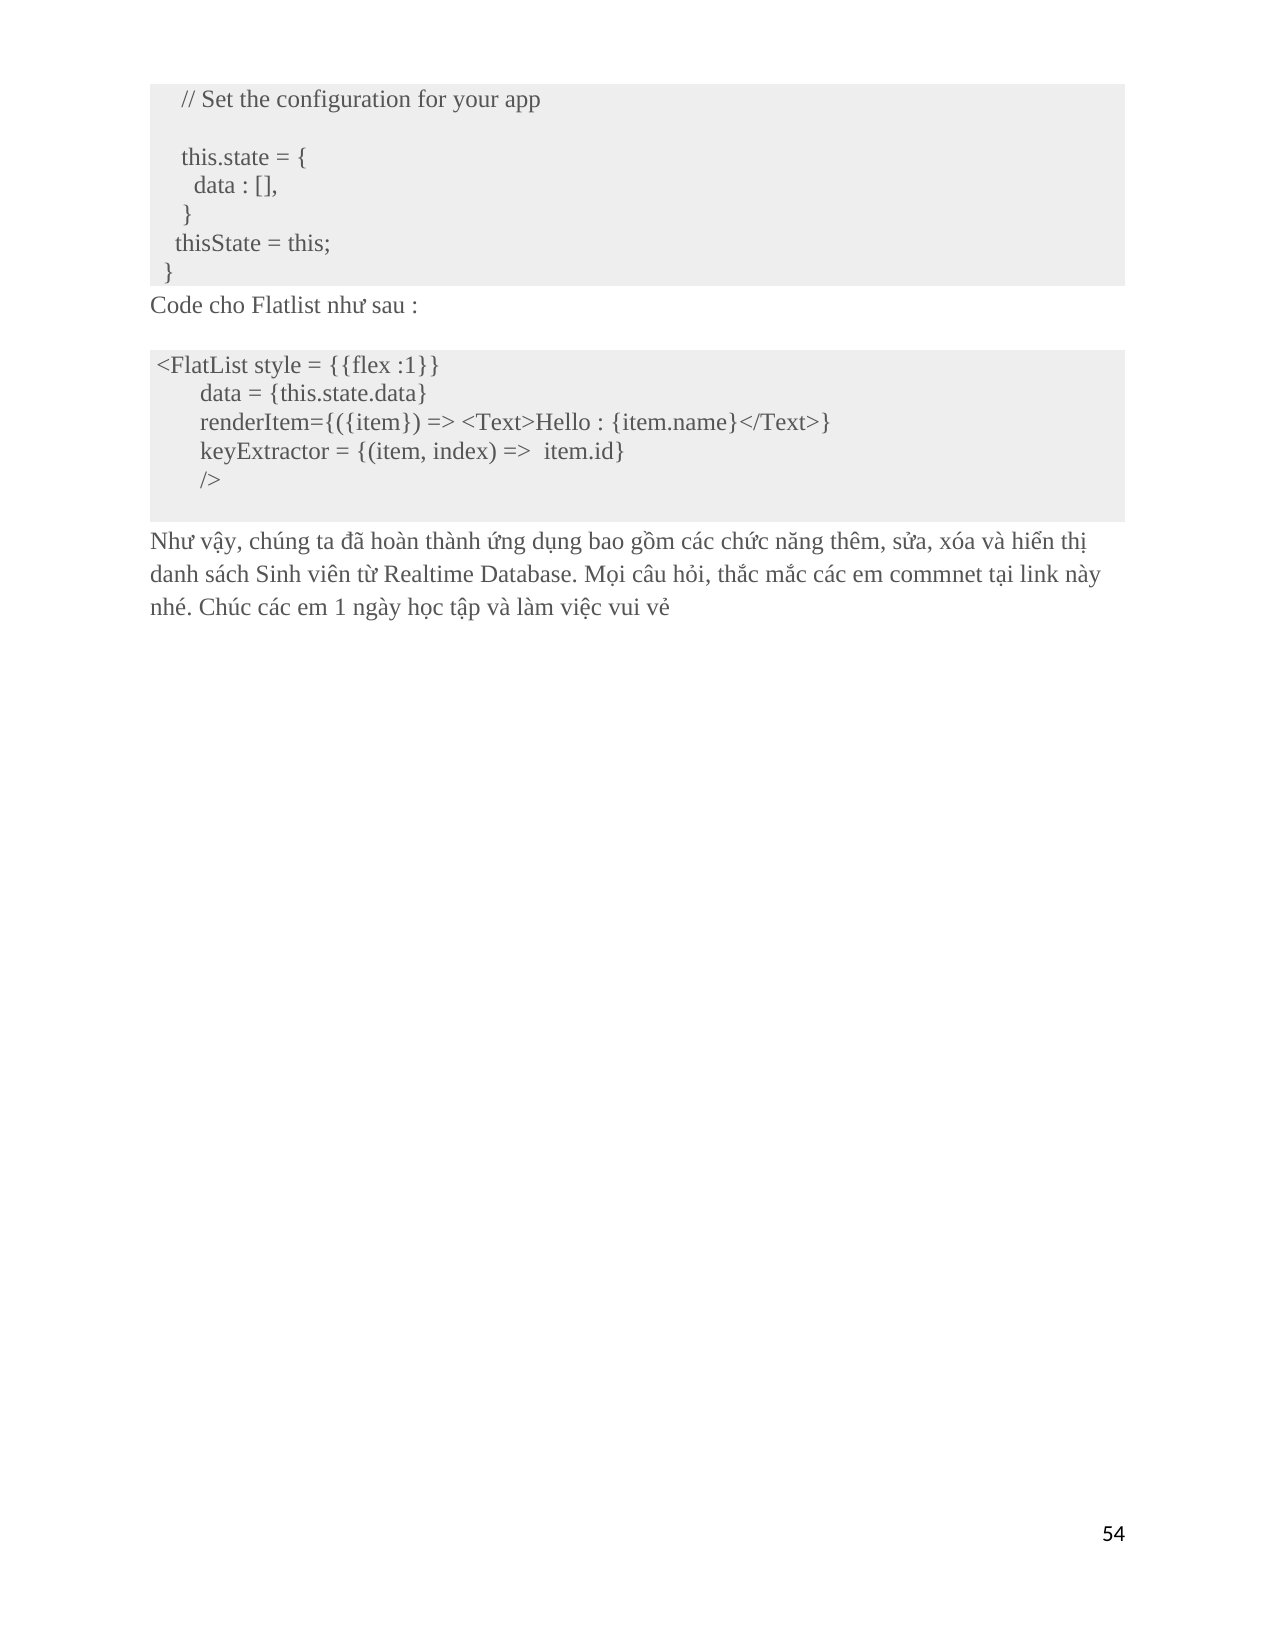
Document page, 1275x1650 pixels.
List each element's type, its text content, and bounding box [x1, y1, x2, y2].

text this.state = { [150, 142, 1125, 171]
text <FlatList style = {{flex :1}} [150, 350, 1125, 378]
text } [150, 257, 1125, 286]
text thisState = this; [150, 228, 1125, 257]
text /> [150, 465, 1125, 493]
text renderItem={({item}) => <Text>Hello : {item.name}</Text>} [150, 407, 1125, 436]
text // Set the configuration for your app [150, 84, 1125, 113]
text Như vậy, chúng ta đã hoàn thành ứng dụng bao gồm các chức năng thêm, sửa, xóa và hiển thị danh sách Sinh viên từ Realtime Database. Mọi câu hỏi, thắc mắc các em commnet tại link này nhé. Chúc các em 1 ngày học tập và làm việc vui vẻ [150, 522, 1125, 621]
text Code cho Flatlist như sau : [150, 286, 1125, 318]
text } [150, 199, 1125, 228]
text keyExtractor = {(item, index) => item.id} [150, 436, 1125, 465]
text data : [], [150, 171, 1125, 199]
text data = {this.state.data} [150, 378, 1125, 407]
